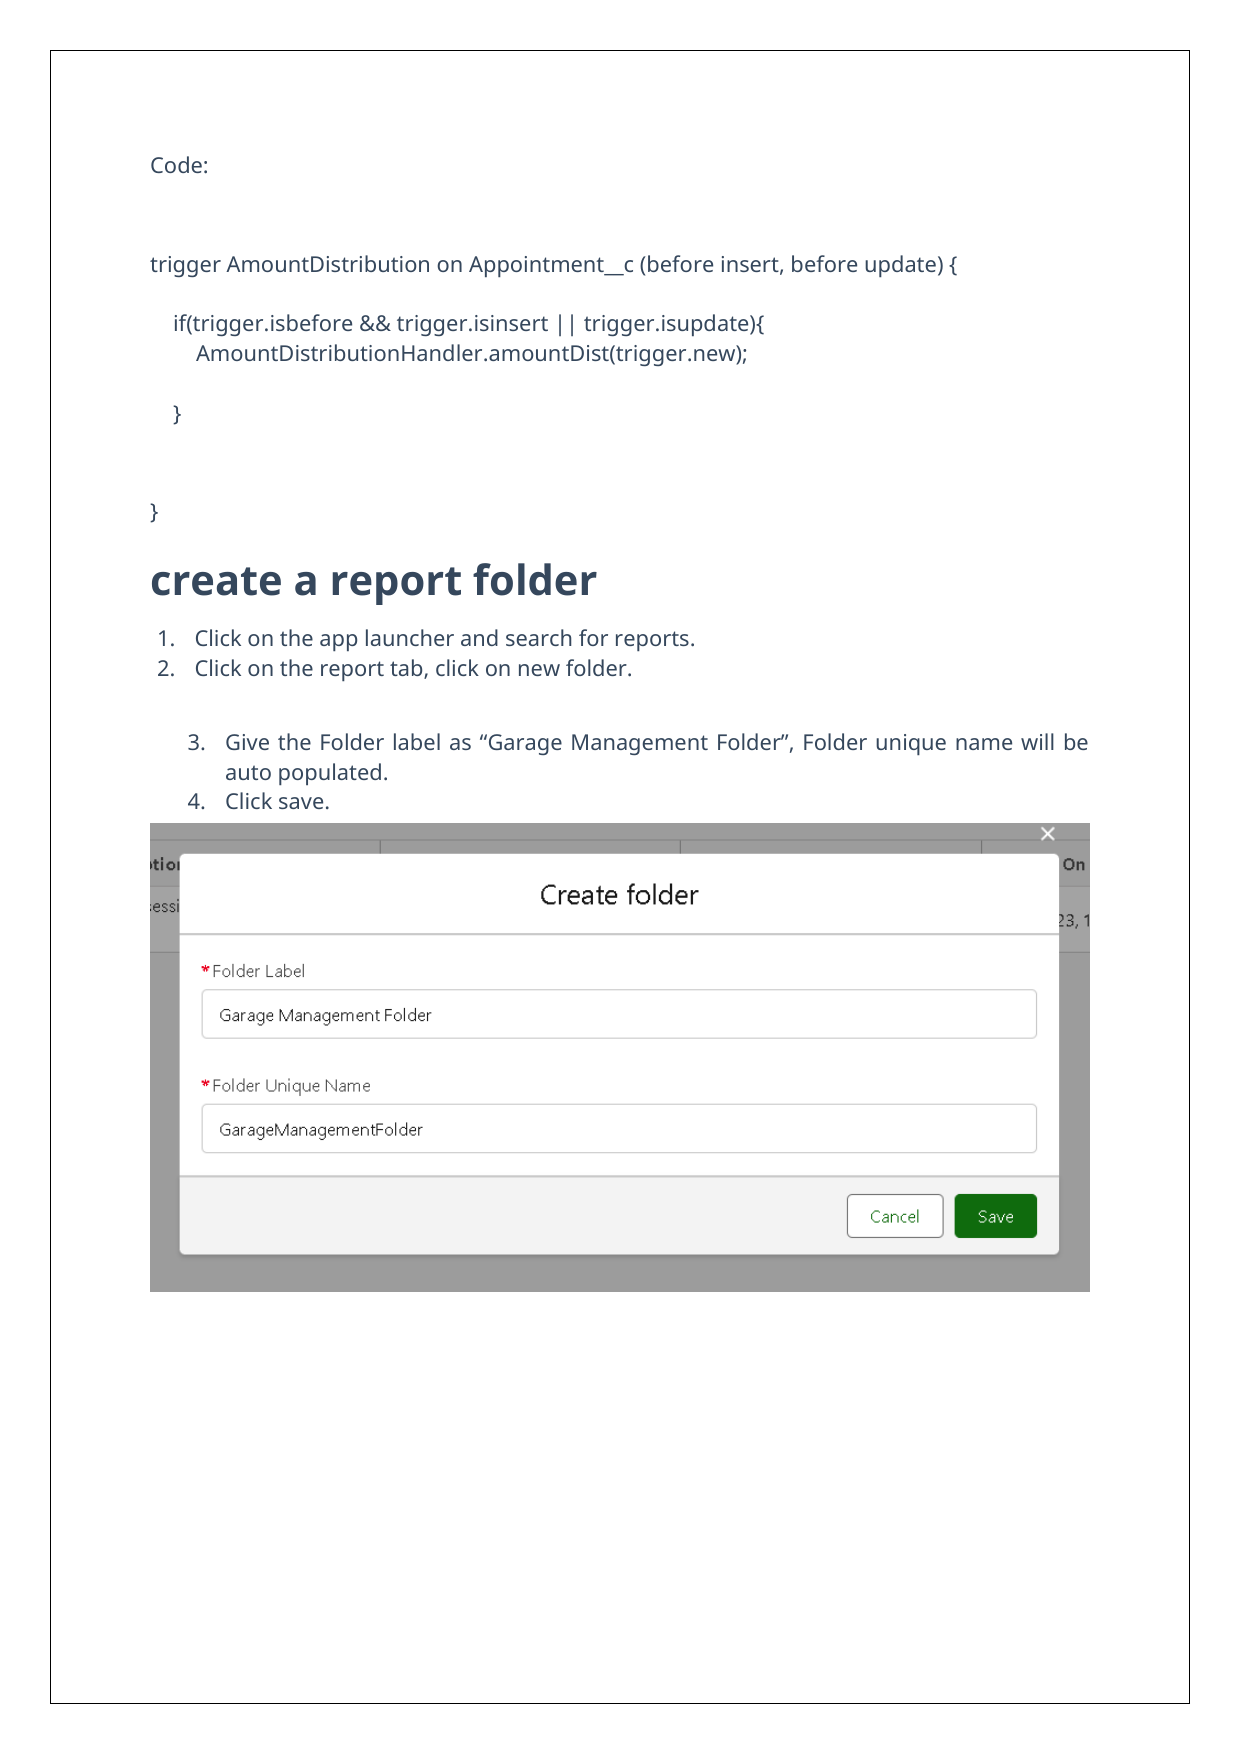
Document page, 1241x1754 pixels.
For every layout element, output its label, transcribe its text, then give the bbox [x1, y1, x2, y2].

text if(trigger.isbefore && trigger.isinsert || trigger.isupdate){ [150, 308, 1090, 338]
text create a report folder [150, 551, 1090, 608]
text trigger AmountDistribution on Appointment__c (before insert, before update) { [150, 248, 1090, 278]
text AmountDistributionHandler.amountDist(trigger.new); [150, 338, 1090, 368]
list Give the Folder label as “Garage Management Folder”, Folder unique name will be auto populated. [187, 727, 1090, 786]
list Click save. [187, 786, 1090, 816]
text } [150, 397, 1090, 427]
picture [150, 823, 1090, 1292]
text } [150, 496, 1090, 526]
text Code: [150, 150, 1090, 180]
list Click on the report tab, click on new folder. [157, 653, 1090, 683]
list Click on the app launcher and search for reports. [157, 623, 1090, 653]
